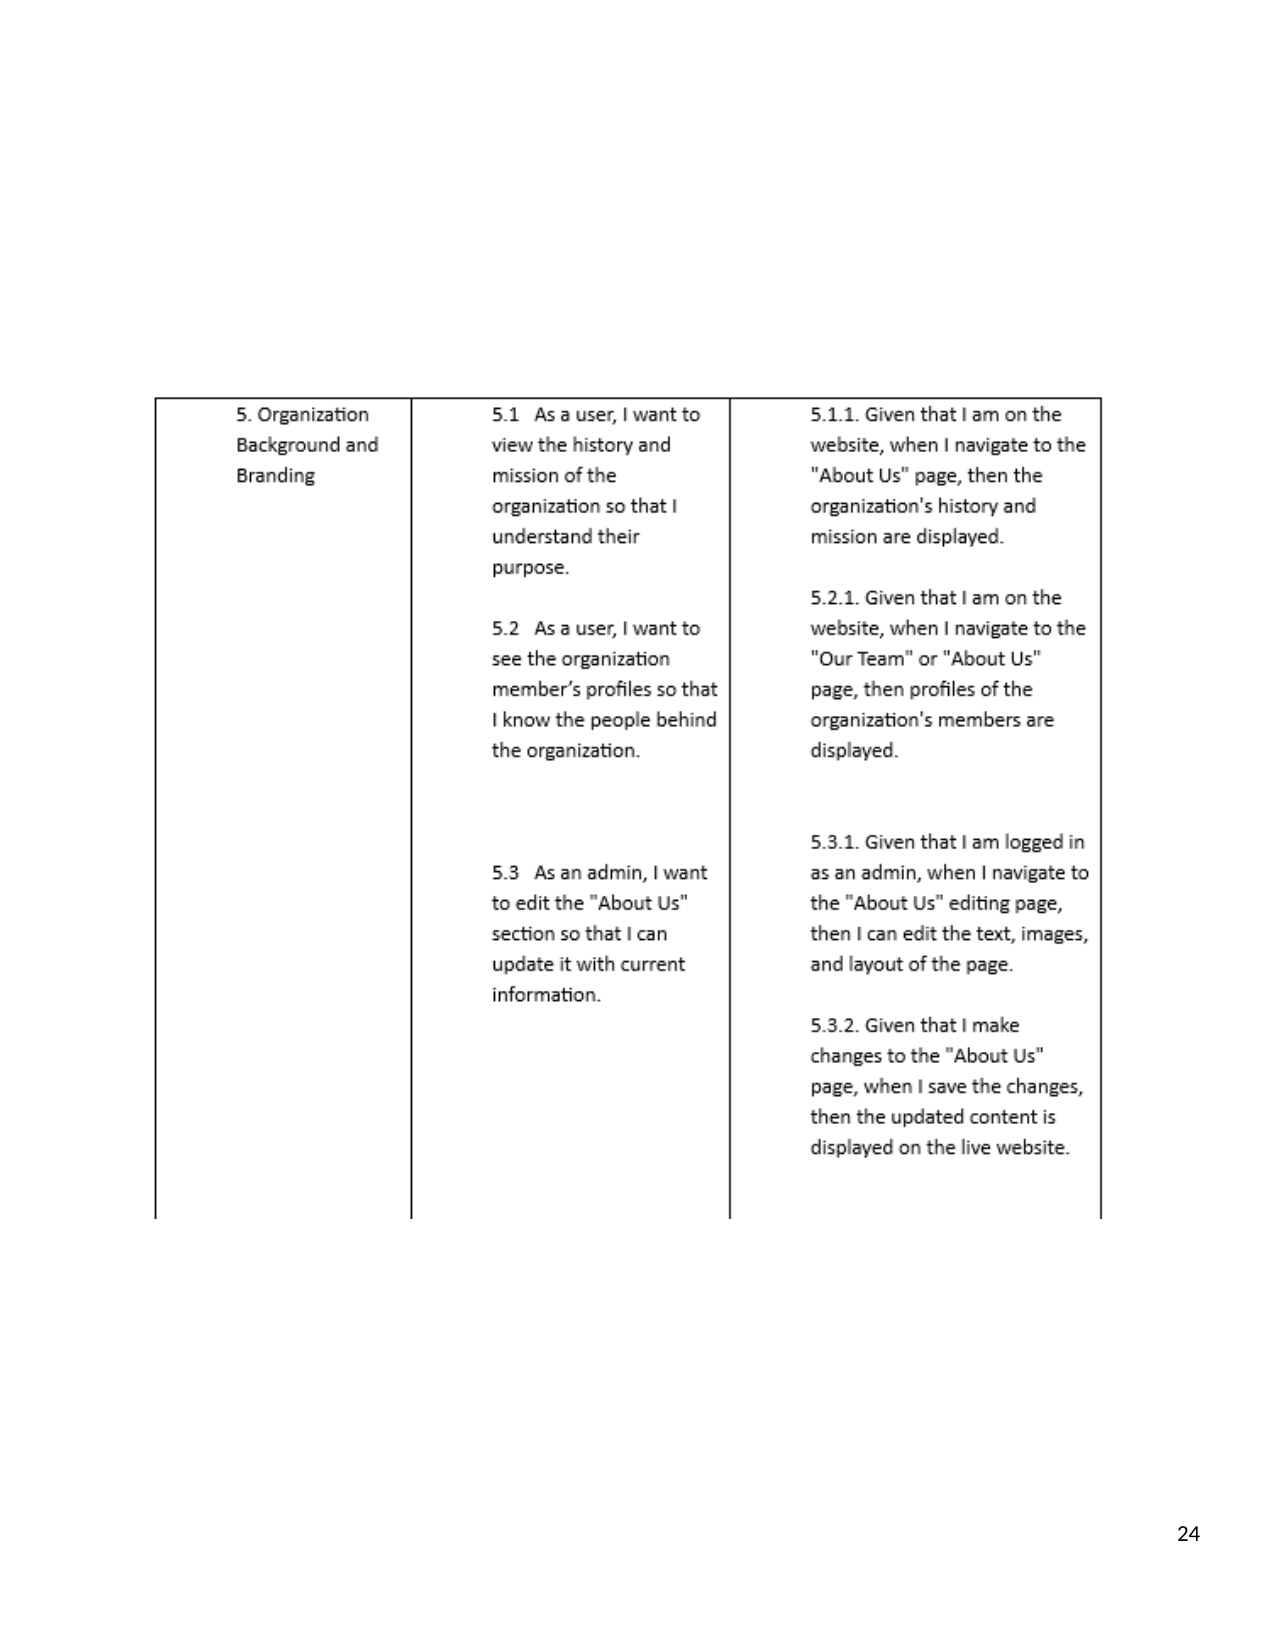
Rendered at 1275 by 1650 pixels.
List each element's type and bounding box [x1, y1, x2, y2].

picture [150, 396, 1109, 1219]
